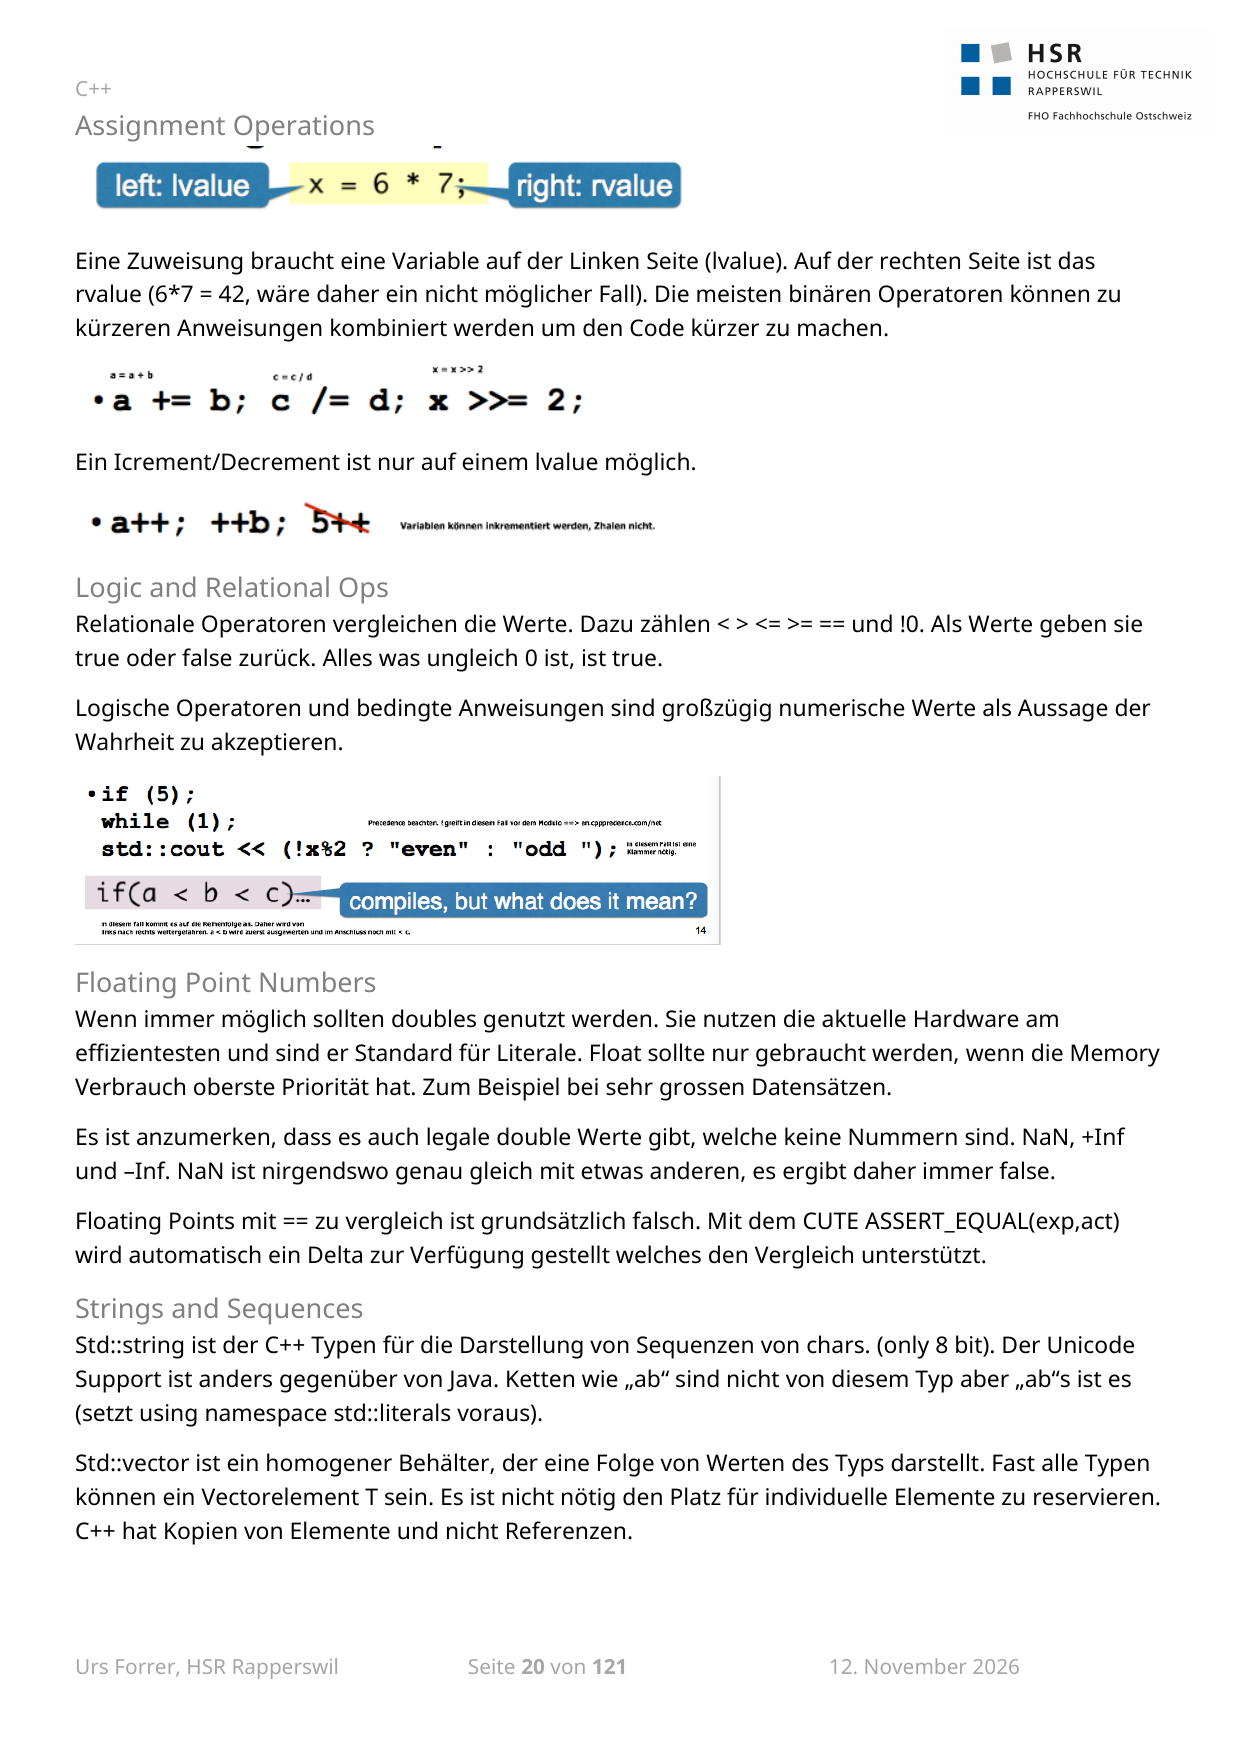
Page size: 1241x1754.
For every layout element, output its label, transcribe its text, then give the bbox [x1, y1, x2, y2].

text Relationale Operatoren vergleichen die Werte. Dazu zählen < > <= >= == und !0. Als Werte geben sie true oder false zurück. Alles was ungleich 0 ist, ist true. [75, 608, 1165, 673]
text Wenn immer möglich sollten doubles genutzt werden. Sie nutzen die aktuelle Hardware am effizientesten und sind er Standard für Literale. Float sollte nur gebraucht werden, wenn die Memory Verbrauch oberste Priorität hat. Zum Beispiel bei sehr grossen Datensätzen. [75, 1003, 1165, 1102]
subtitle Logic and Relational Ops [75, 568, 1165, 605]
text Ein Icrement/Decrement ist nur auf einem lvalue möglich. [75, 446, 1165, 477]
text Floating Points mit == zu vergleich ist grundsätzlich falsch. Mit dem CUTE ASSERT_EQUAL(exp,act) wird automatisch ein Delta zur Verfügung gestellt welches den Vergleich unterstützt. [75, 1205, 1165, 1270]
picture [75, 776, 721, 945]
subtitle Strings and Sequences [75, 1289, 1165, 1326]
subtitle Floating Point Numbers [75, 963, 1165, 1000]
text Logische Operatoren und bedingte Anweisungen sind großzügig numerische Werte als Aussage der Wahrheit zu akzeptieren. [75, 692, 1165, 757]
text Es ist anzumerken, dass es auch legale double Werte gibt, welche keine Nummern sind. NaN, +Inf und –Inf. NaN ist nirgendswo genau gleich mit etwas anderen, es ergibt daher immer false. [75, 1121, 1165, 1186]
picture [943, 29, 1210, 134]
picture [75, 496, 665, 550]
text Std::string ist der C++ Typen für die Darstellung von Sequenzen von chars. (only 8 bit). Der Unicode Support ist anders gegenüber von Java. Ketten wie „ab“ sind nicht von diesem Typ aber „ab“s ist es (setzt using namespace std::literals voraus). [75, 1329, 1165, 1428]
text Eine Zuweisung braucht eine Variable auf der Linken Seite (lvalue). Auf der rechten Seite ist das rvalue (6*7 = 42, wäre daher ein nicht möglicher Fall). Die meisten binären Operatoren können zu kürzeren Anweisungen kombiniert werden um den Code kürzer zu machen. [75, 244, 1165, 343]
picture [75, 146, 703, 226]
subtitle Assignment Operations [75, 106, 1165, 143]
text Std::vector ist ein homogener Behälter, der eine Folge von Werten des Typs darstellt. Fast alle Typen können ein Vectorelement T sein. Es ist nicht nötig den Platz für individuelle Elemente zu reservieren. C++ hat Kopien von Elemente und nicht Referenzen. [75, 1447, 1165, 1546]
picture [75, 362, 609, 427]
